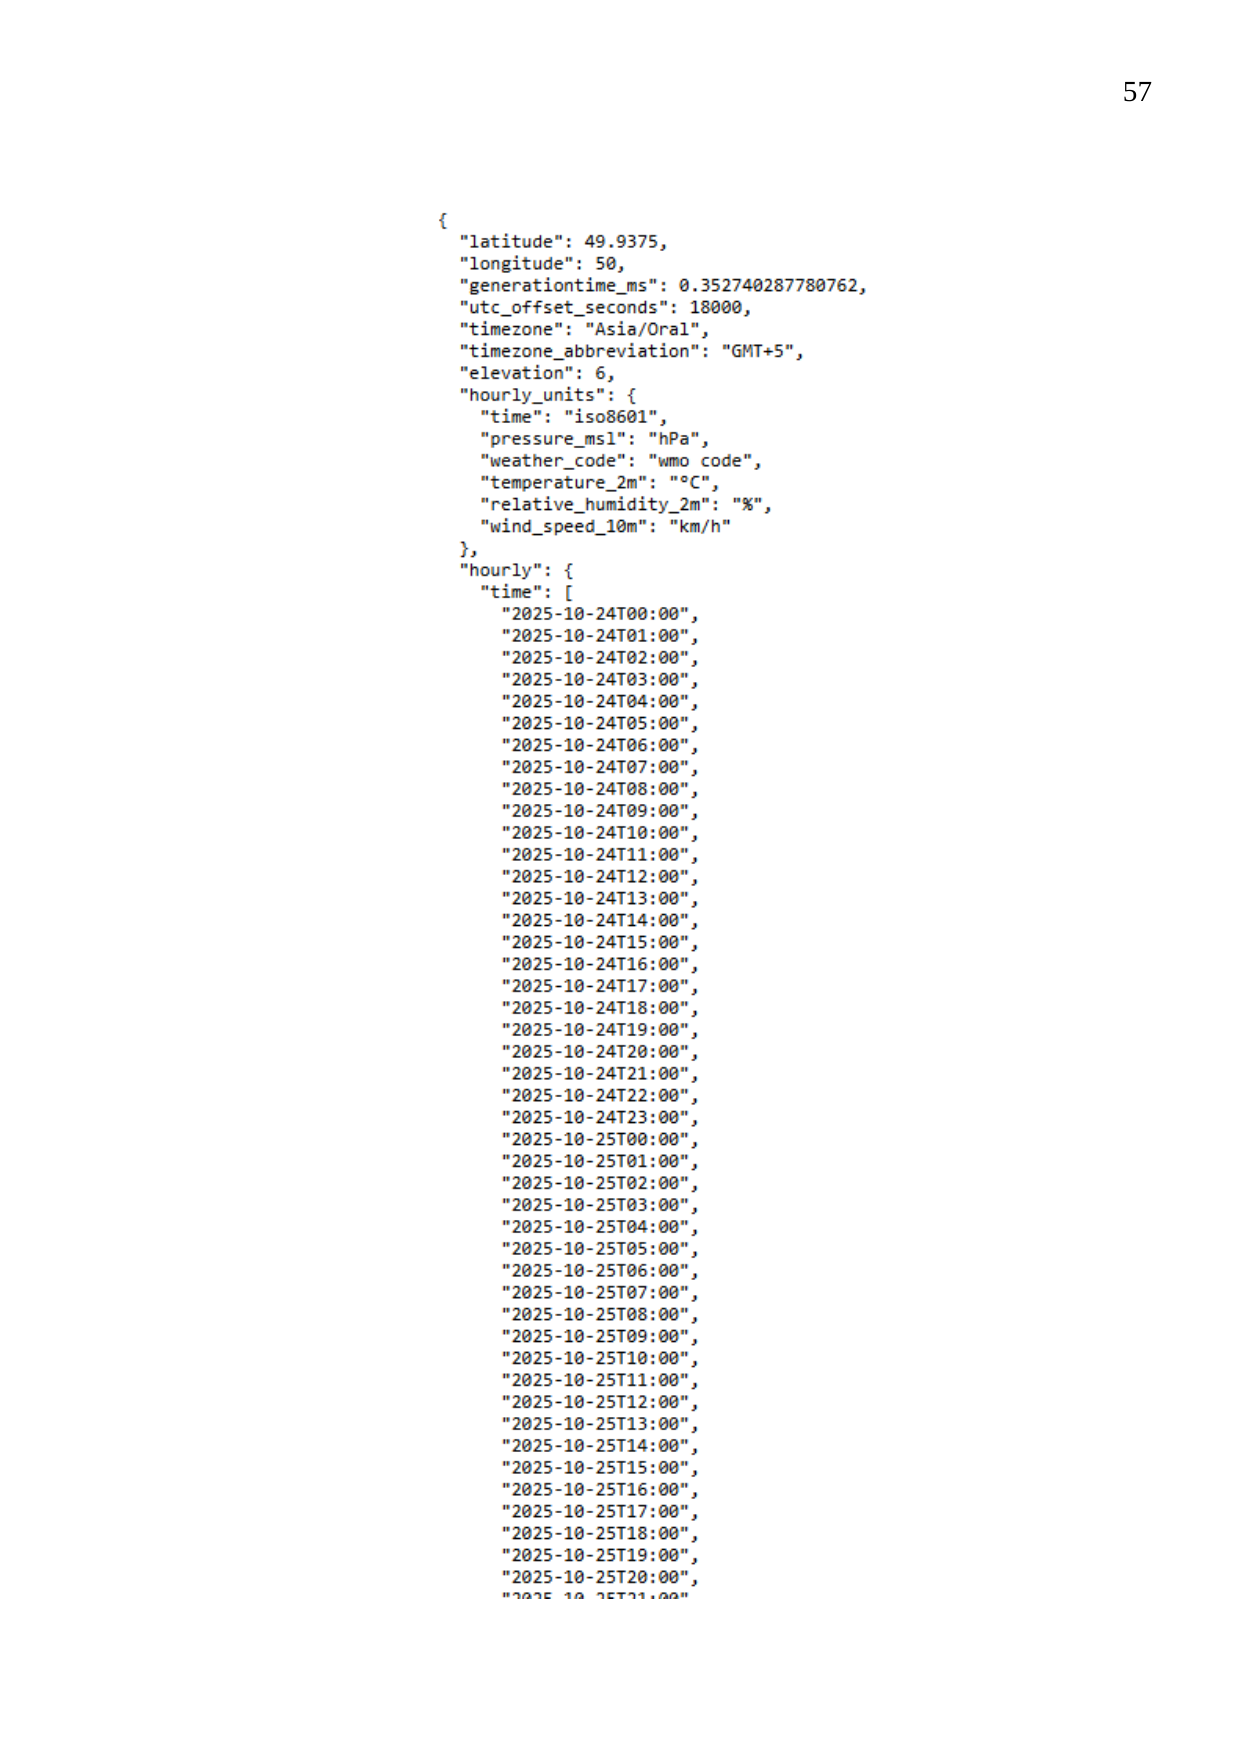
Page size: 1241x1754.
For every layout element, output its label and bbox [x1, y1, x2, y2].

picture [438, 191, 891, 1599]
